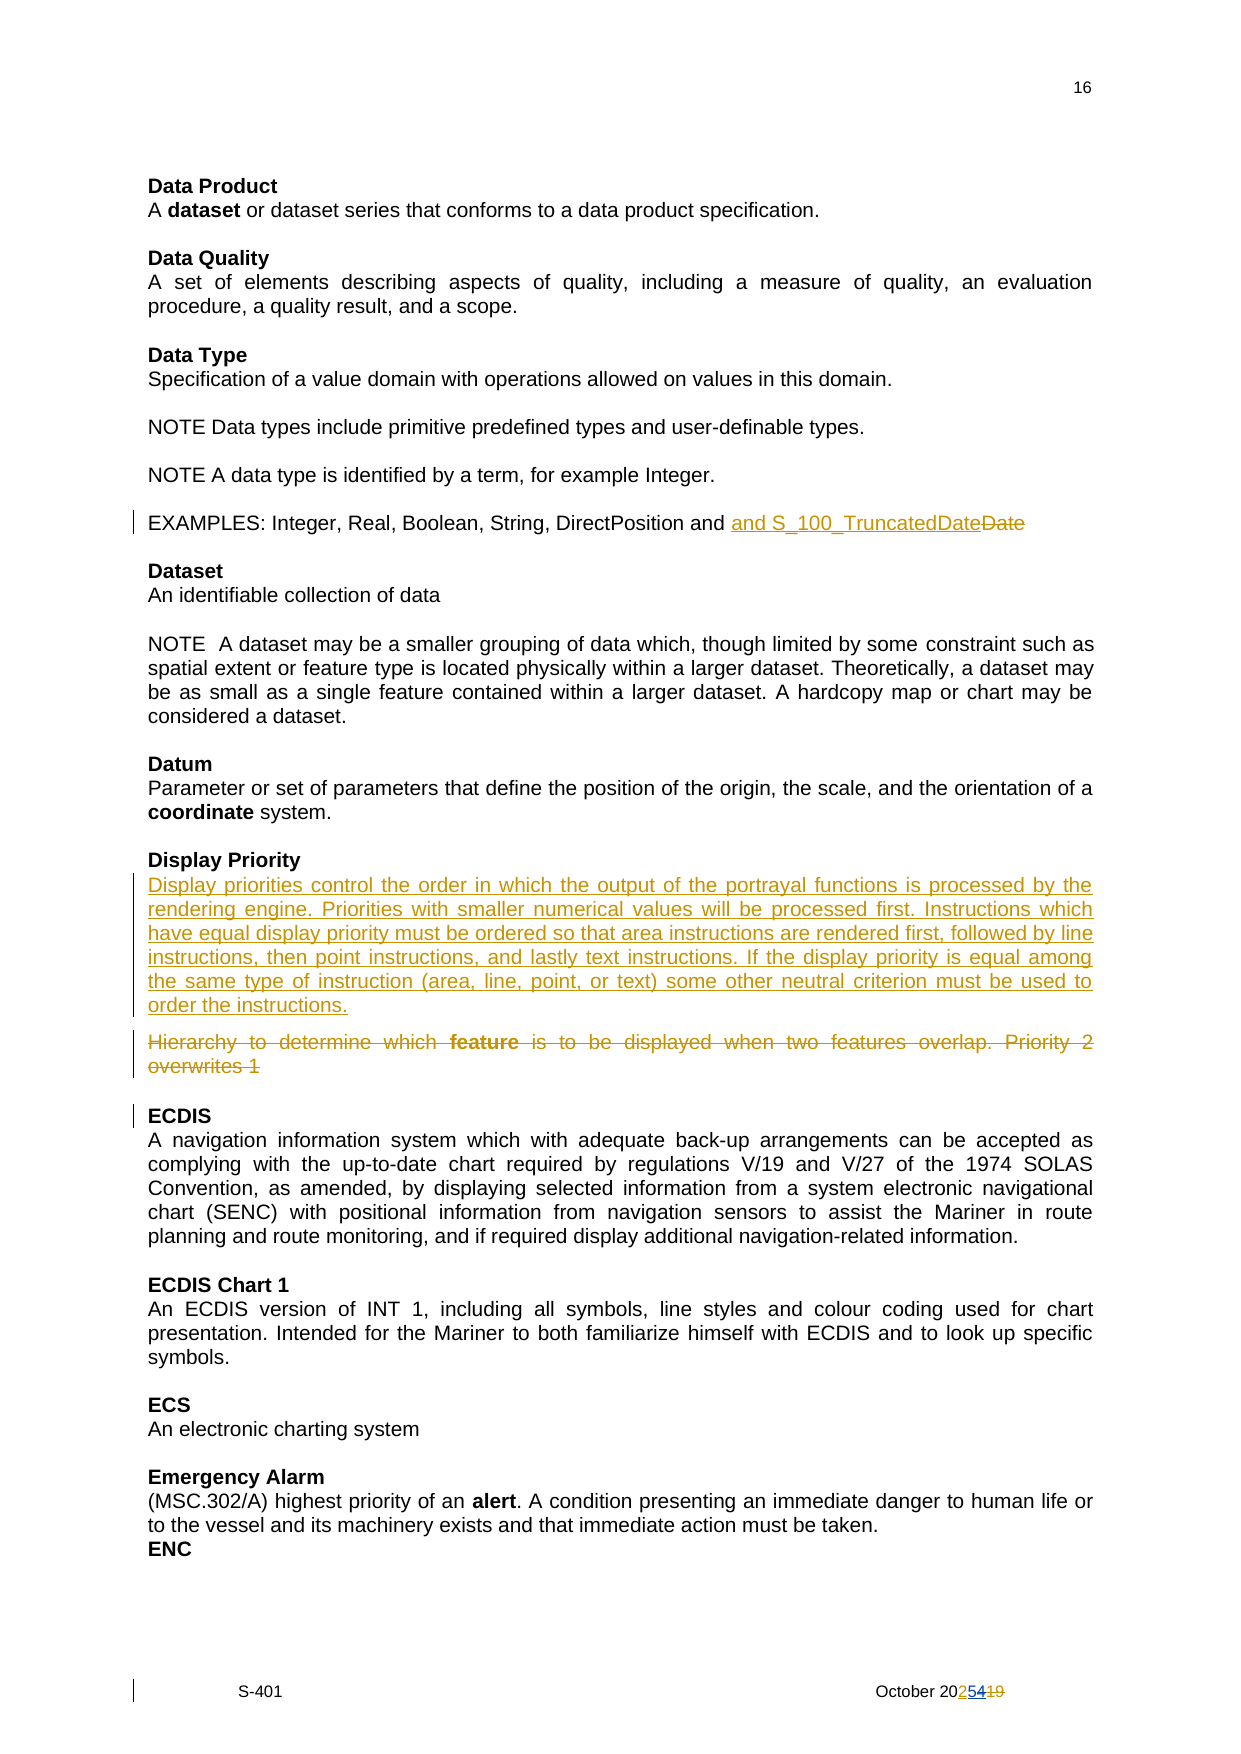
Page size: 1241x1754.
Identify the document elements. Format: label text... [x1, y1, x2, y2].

text An identifiable collection of data [148, 583, 1094, 607]
text Data Quality [148, 246, 1094, 270]
text EXAMPLES: Integer, Real, Boolean, String, DirectPosition and [148, 510, 1094, 534]
text An ECDIS version of INT 1, including all symbols, line styles and colour coding used for chart presentation. Intended for the Mariner to both familiarize himself with ECDIS and to look up specific symbols. [148, 1297, 1094, 1369]
text Data Product [148, 174, 1094, 198]
text (MSC.302/A) highest priority of an alert. A condition presenting an immediate danger to human life or to the vessel and its machinery exists and that immediate action must be taken. [148, 1488, 1094, 1536]
text NOTE A data type is identified by a term, for example Integer. [148, 462, 1094, 486]
text ECDIS Chart 1 [148, 1273, 1094, 1297]
text Datum [148, 752, 1094, 776]
text ECDIS [148, 1104, 1094, 1128]
text NOTE A dataset may be a smaller grouping of data which, though limited by some constraint such as spatial extent or feature type is located physically within a larger dataset. Theoretically, a dataset may be as small as a single feature contained within a larger dataset. A hardcopy map or chart may be considered a dataset. [148, 632, 1094, 728]
text A set of elements describing aspects of quality, including a measure of quality, an evaluation procedure, a quality result, and a scope. [148, 270, 1094, 318]
text A dataset or dataset series that conforms to a data product specification. [148, 198, 1094, 222]
text Display Priority [148, 848, 1094, 872]
text Dataset [148, 559, 1094, 583]
text Emergency Alarm [148, 1464, 1094, 1488]
text A navigation information system which with adequate back-up arrangements can be accepted as complying with the up-to-date chart required by regulations V/19 and V/27 of the 1974 SOLAS Convention, as amended, by displaying selected information from a system electronic navigational chart (SENC) with positional information from navigation sensors to assist the Mariner in route planning and route monitoring, and if required display additional navigation-related information. [148, 1128, 1094, 1248]
text Specification of a value domain with operations allowed on values in this domain. [148, 367, 1094, 391]
text Data Type [148, 343, 1094, 367]
text NOTE Data types include primitive predefined types and user-definable types. [148, 414, 1094, 438]
text An electronic charting system [148, 1417, 1094, 1441]
text Parameter or set of parameters that define the position of the origin, the scale, and the orientation of a coordinate system. [148, 776, 1094, 824]
text ECS [148, 1393, 1094, 1417]
text ENC [148, 1536, 1094, 1560]
